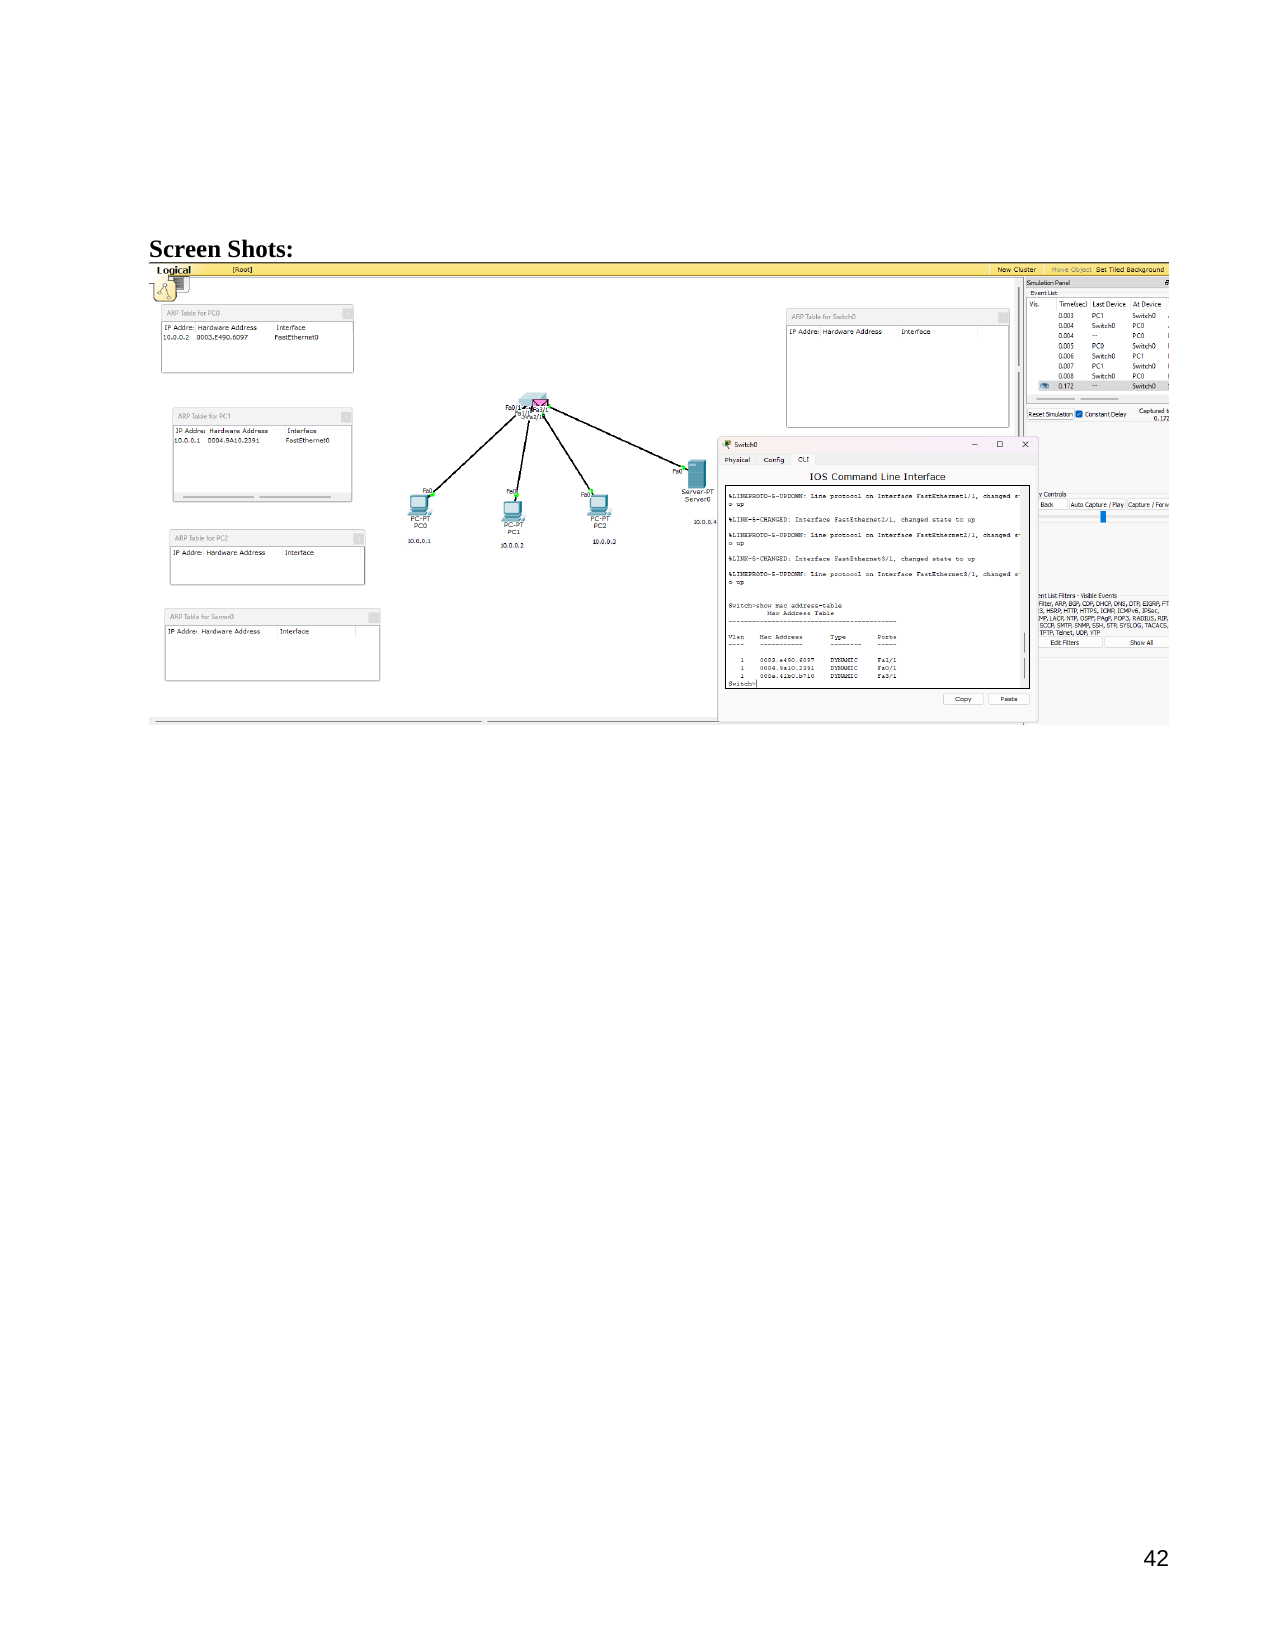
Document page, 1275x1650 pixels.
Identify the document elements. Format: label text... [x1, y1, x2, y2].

picture [148, 262, 1169, 725]
text Screen Shots: [149, 234, 1169, 262]
